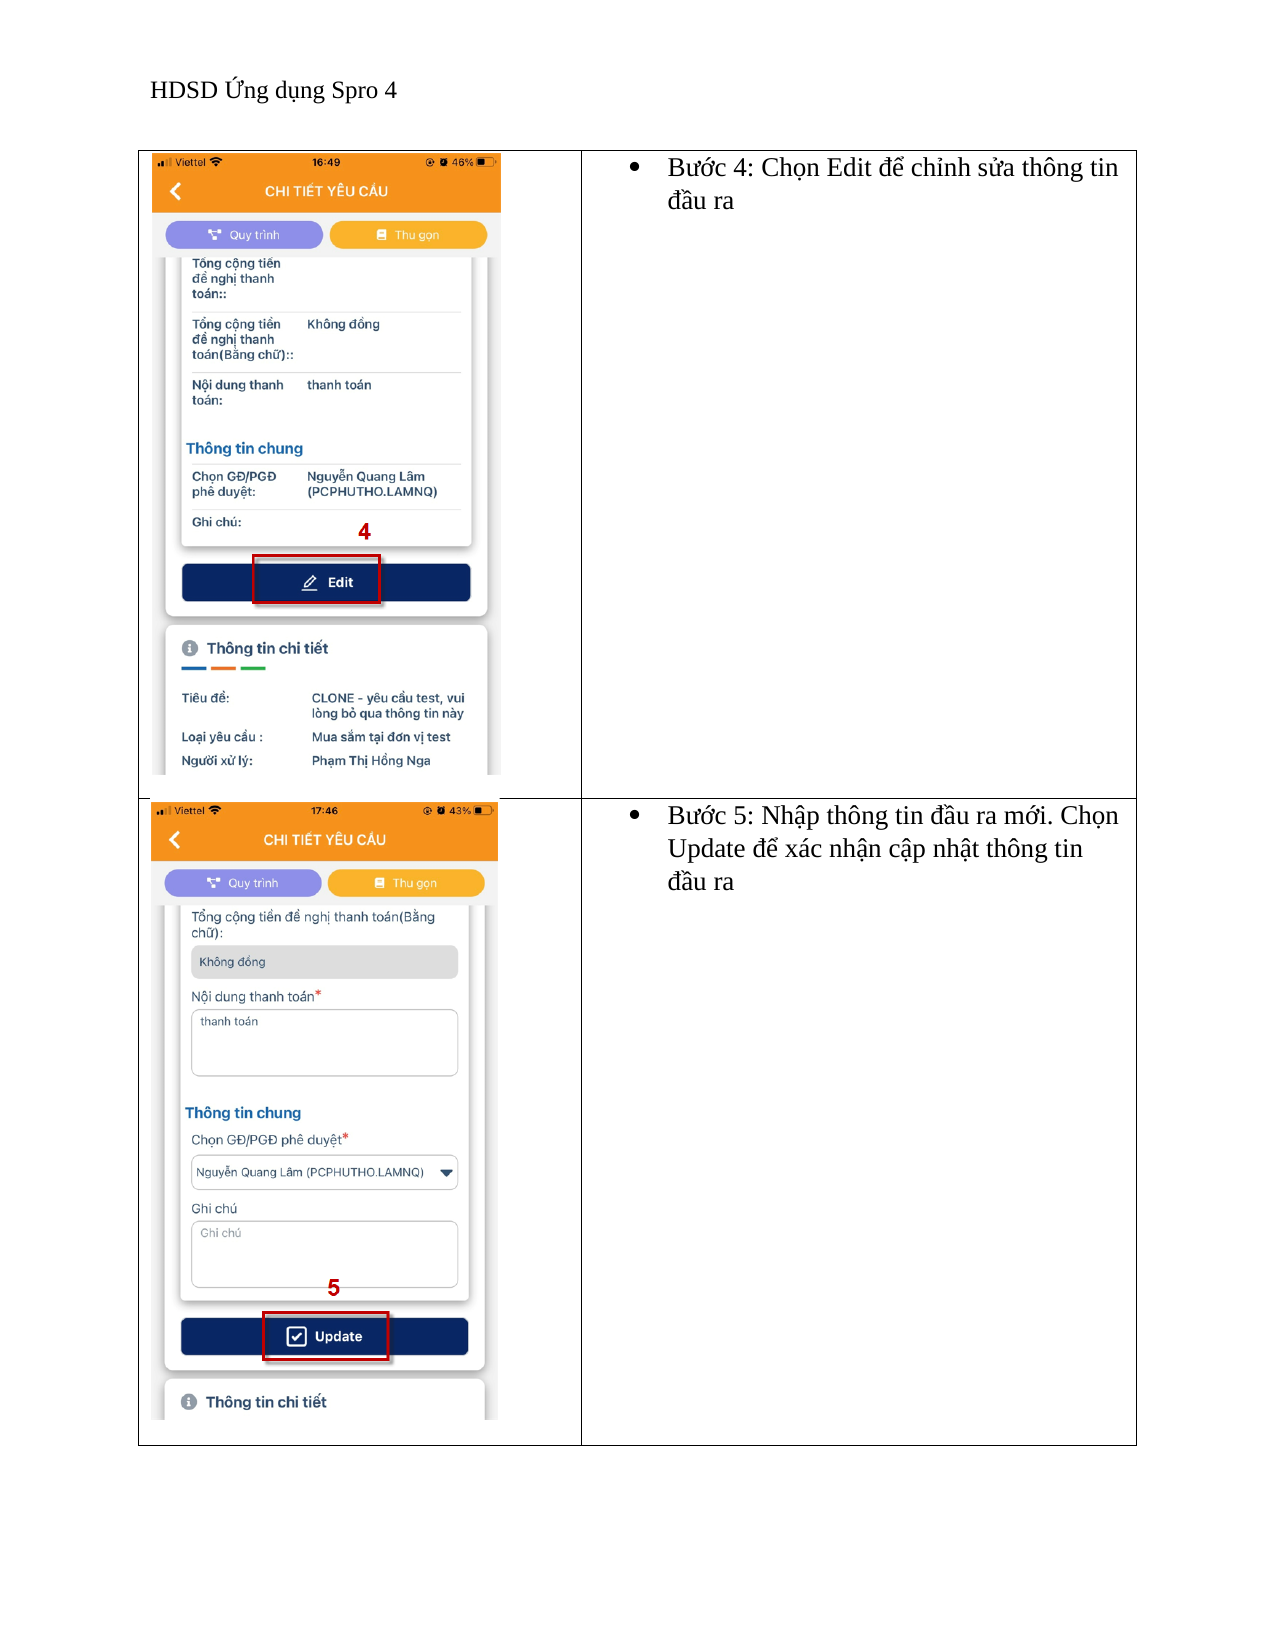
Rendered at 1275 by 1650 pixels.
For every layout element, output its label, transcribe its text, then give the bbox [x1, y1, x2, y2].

table_cell [139, 799, 581, 1445]
picture [150, 151, 502, 796]
table_cell Bước 5: Nhập thông tin đầu ra mới. Chọn Update để xác nhận cập nhật thông tin đầu ra [582, 799, 1136, 1445]
picture [150, 798, 500, 1444]
table_cell Bước 4: Chọn Edit để chỉnh sửa thông tin đầu ra [582, 151, 1136, 798]
table_cell [139, 151, 581, 798]
